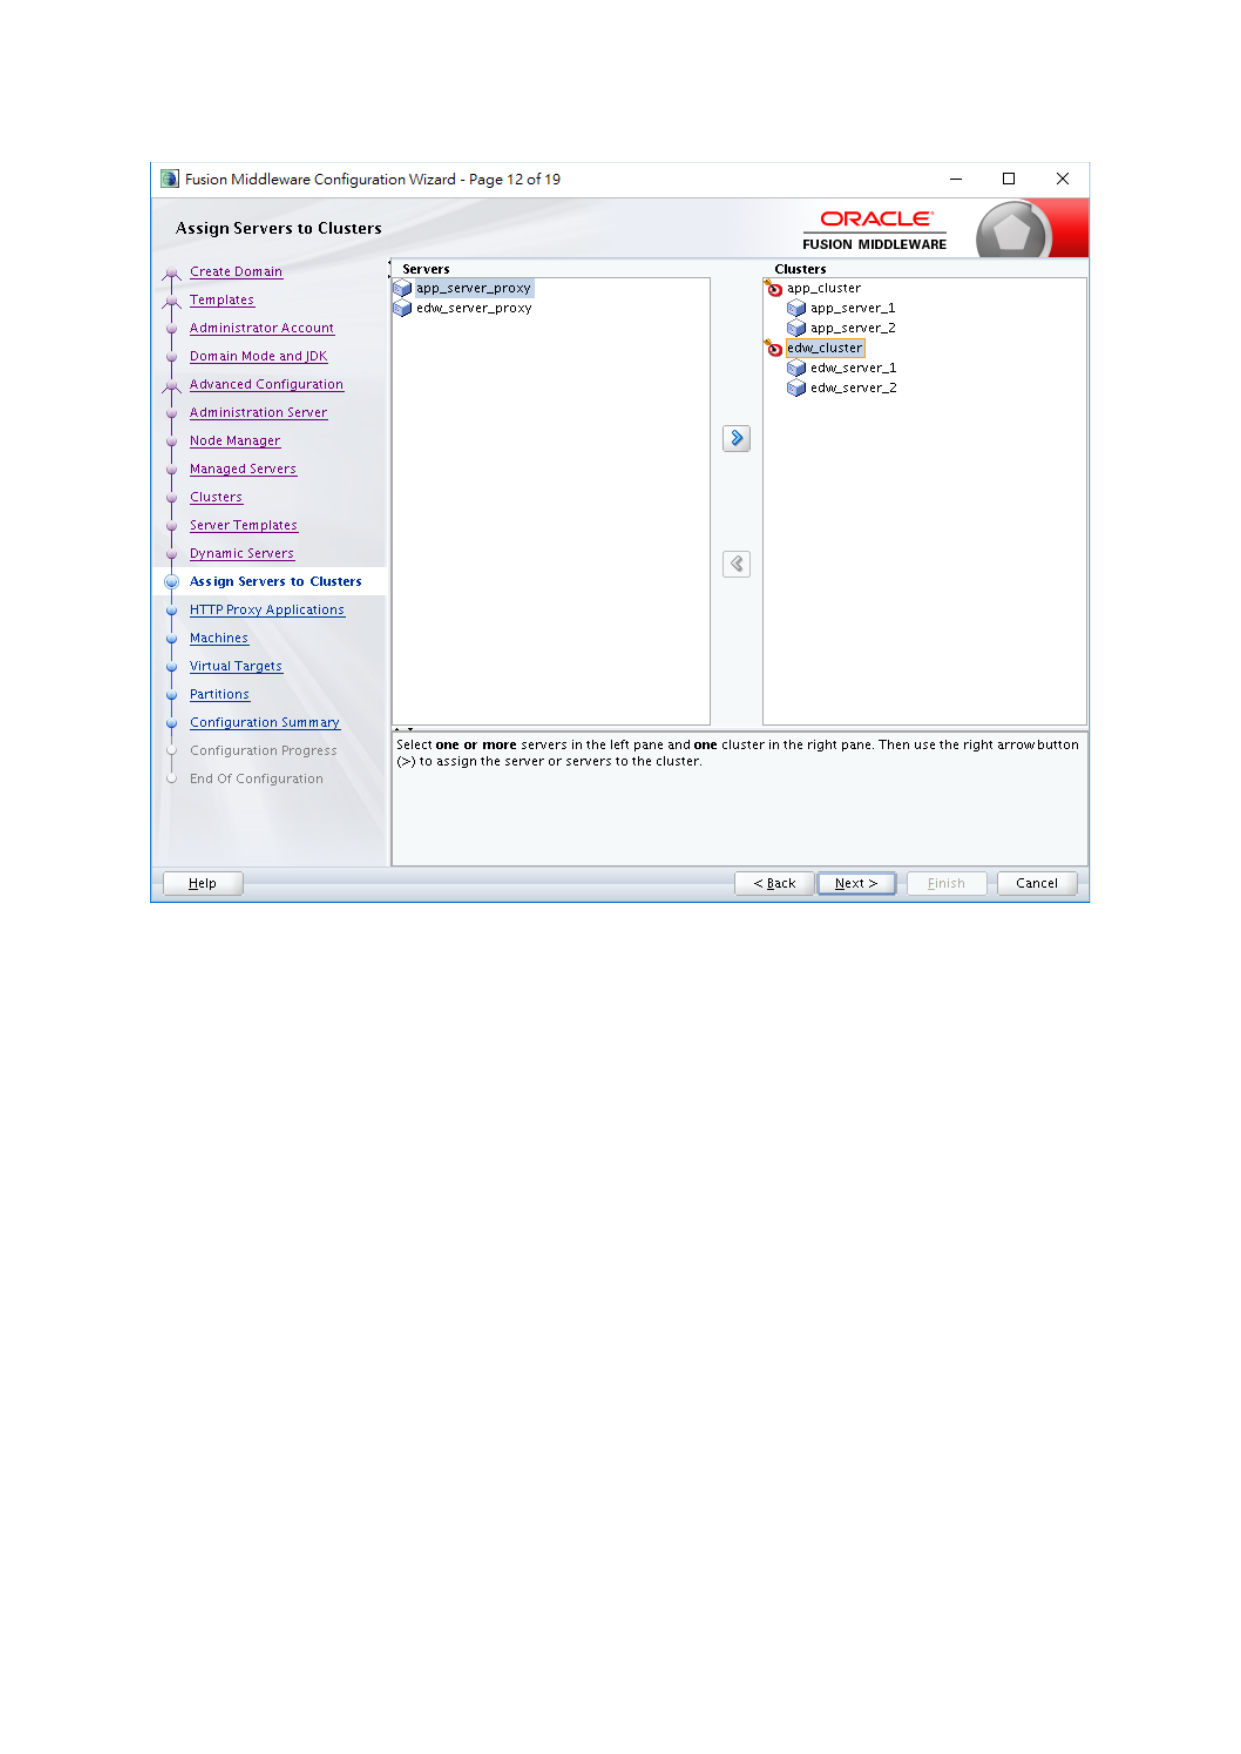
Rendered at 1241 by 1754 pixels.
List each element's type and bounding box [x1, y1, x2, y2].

picture [150, 162, 1091, 903]
